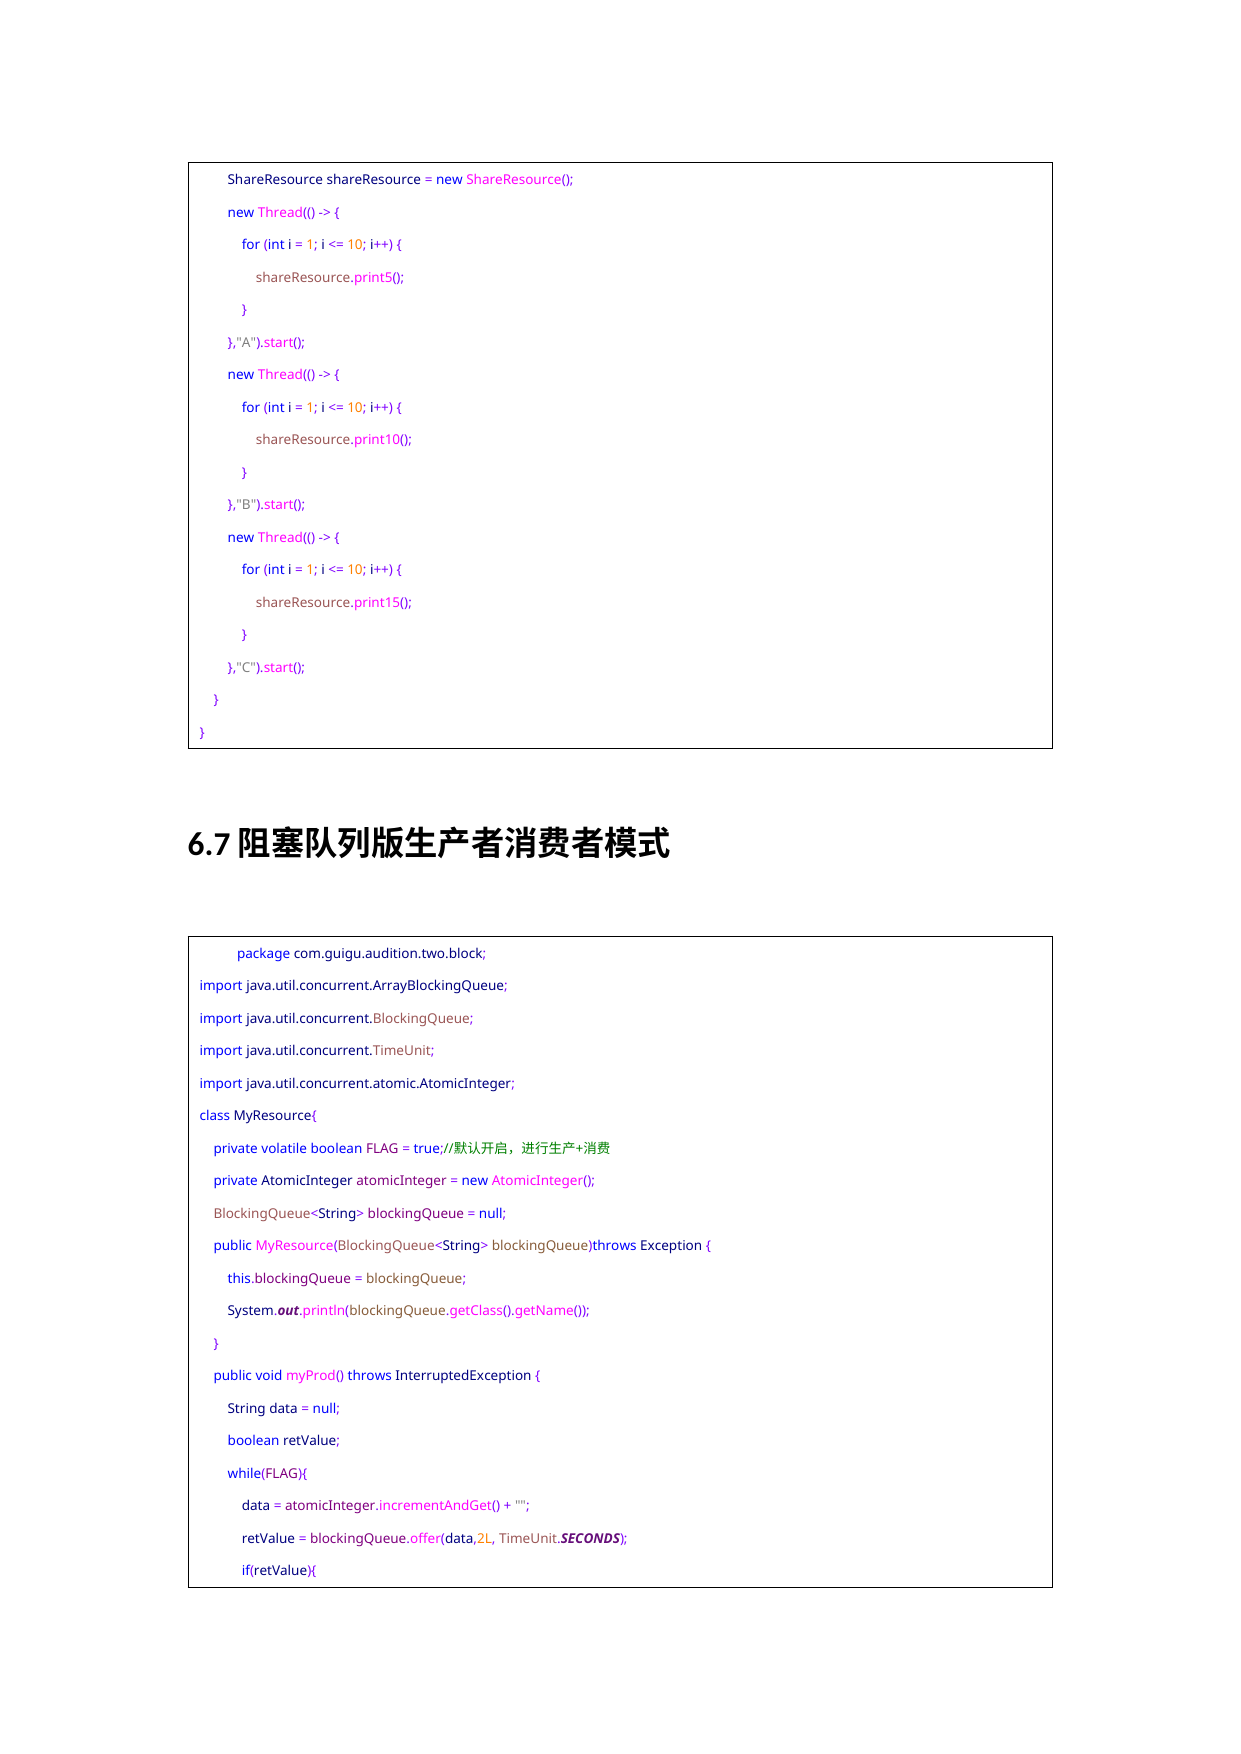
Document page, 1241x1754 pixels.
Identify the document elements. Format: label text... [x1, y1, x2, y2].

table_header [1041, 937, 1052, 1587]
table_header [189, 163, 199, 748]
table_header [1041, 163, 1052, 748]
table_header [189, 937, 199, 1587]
subtitle 6.7 阻塞队列版生产者消费者模式 [187, 809, 1053, 874]
